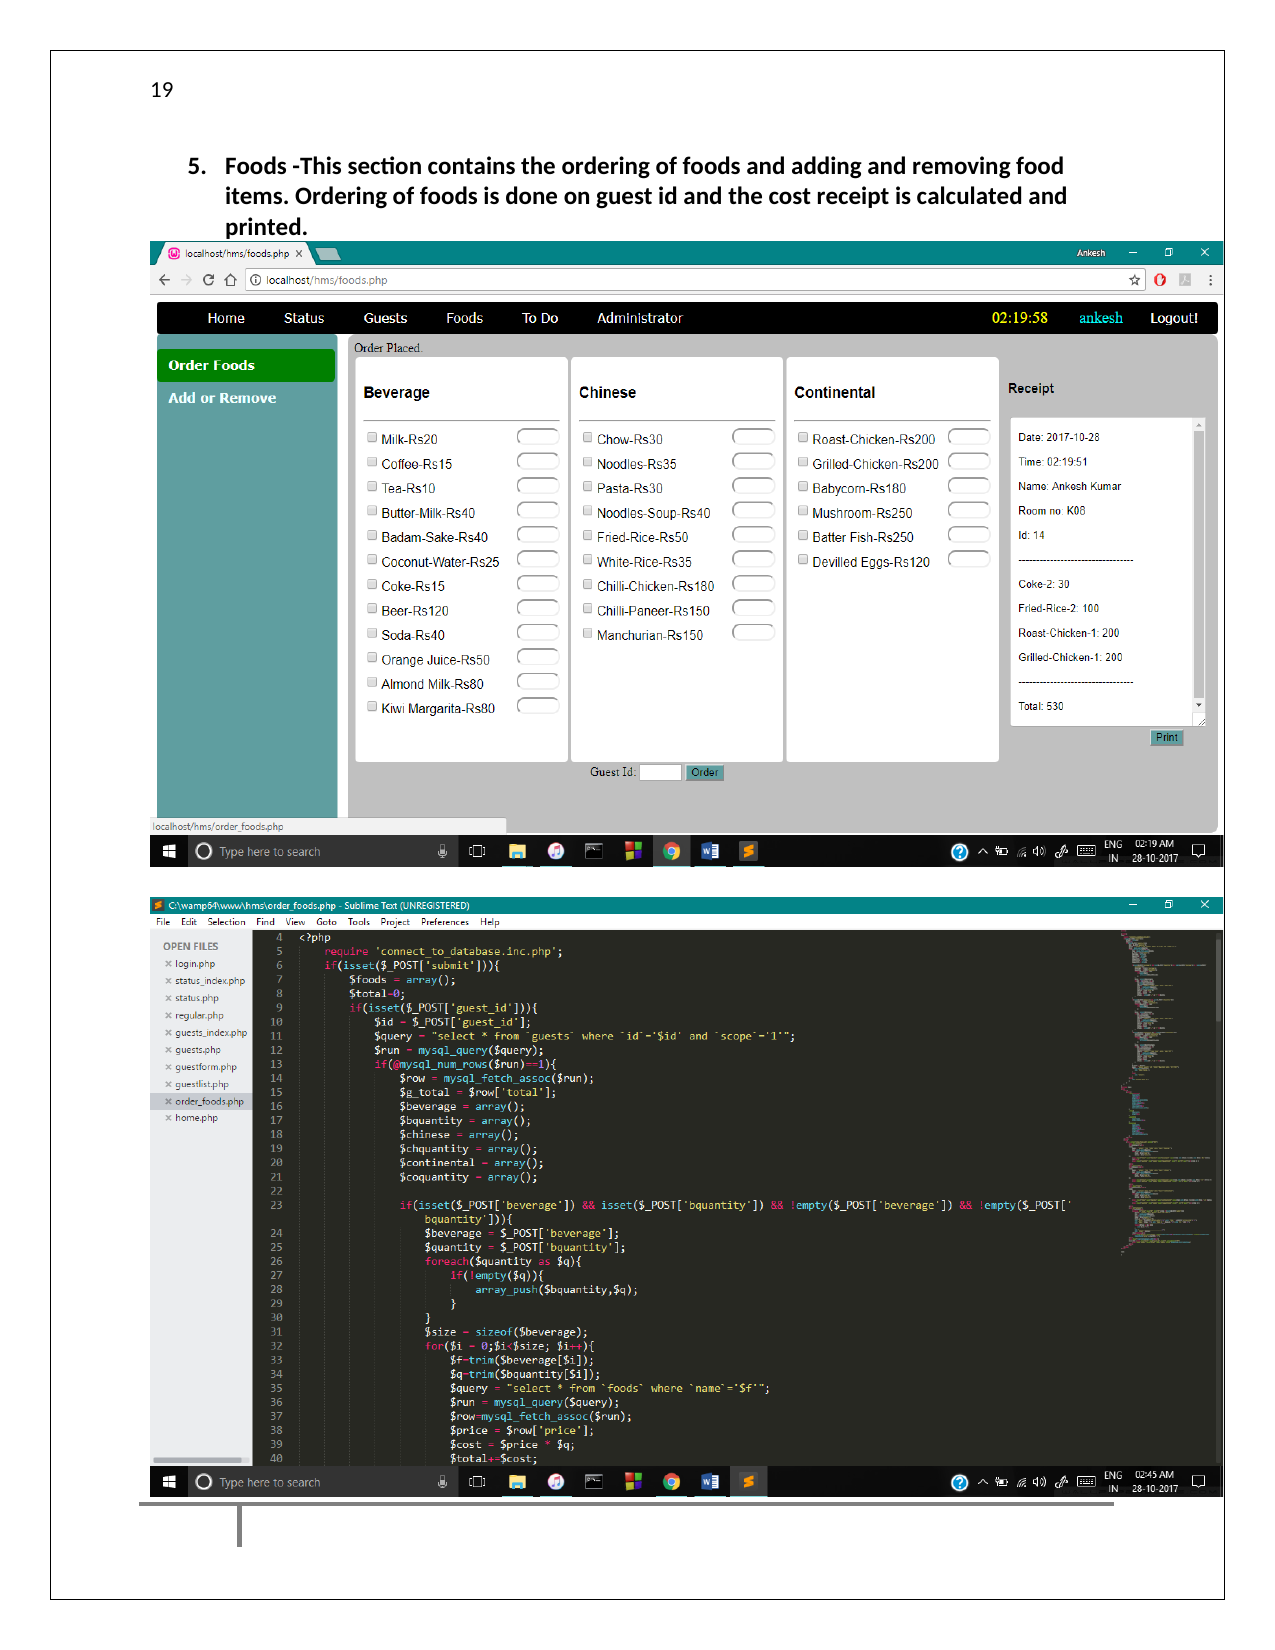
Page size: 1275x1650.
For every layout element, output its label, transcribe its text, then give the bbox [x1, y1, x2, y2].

list Foods -This section contains the ordering of foods and adding and removing food items. Ordering of foods is done on guest id and the cost receipt is calculated and printed. [187, 150, 1125, 241]
picture [150, 241, 1224, 867]
picture [150, 897, 1224, 1497]
